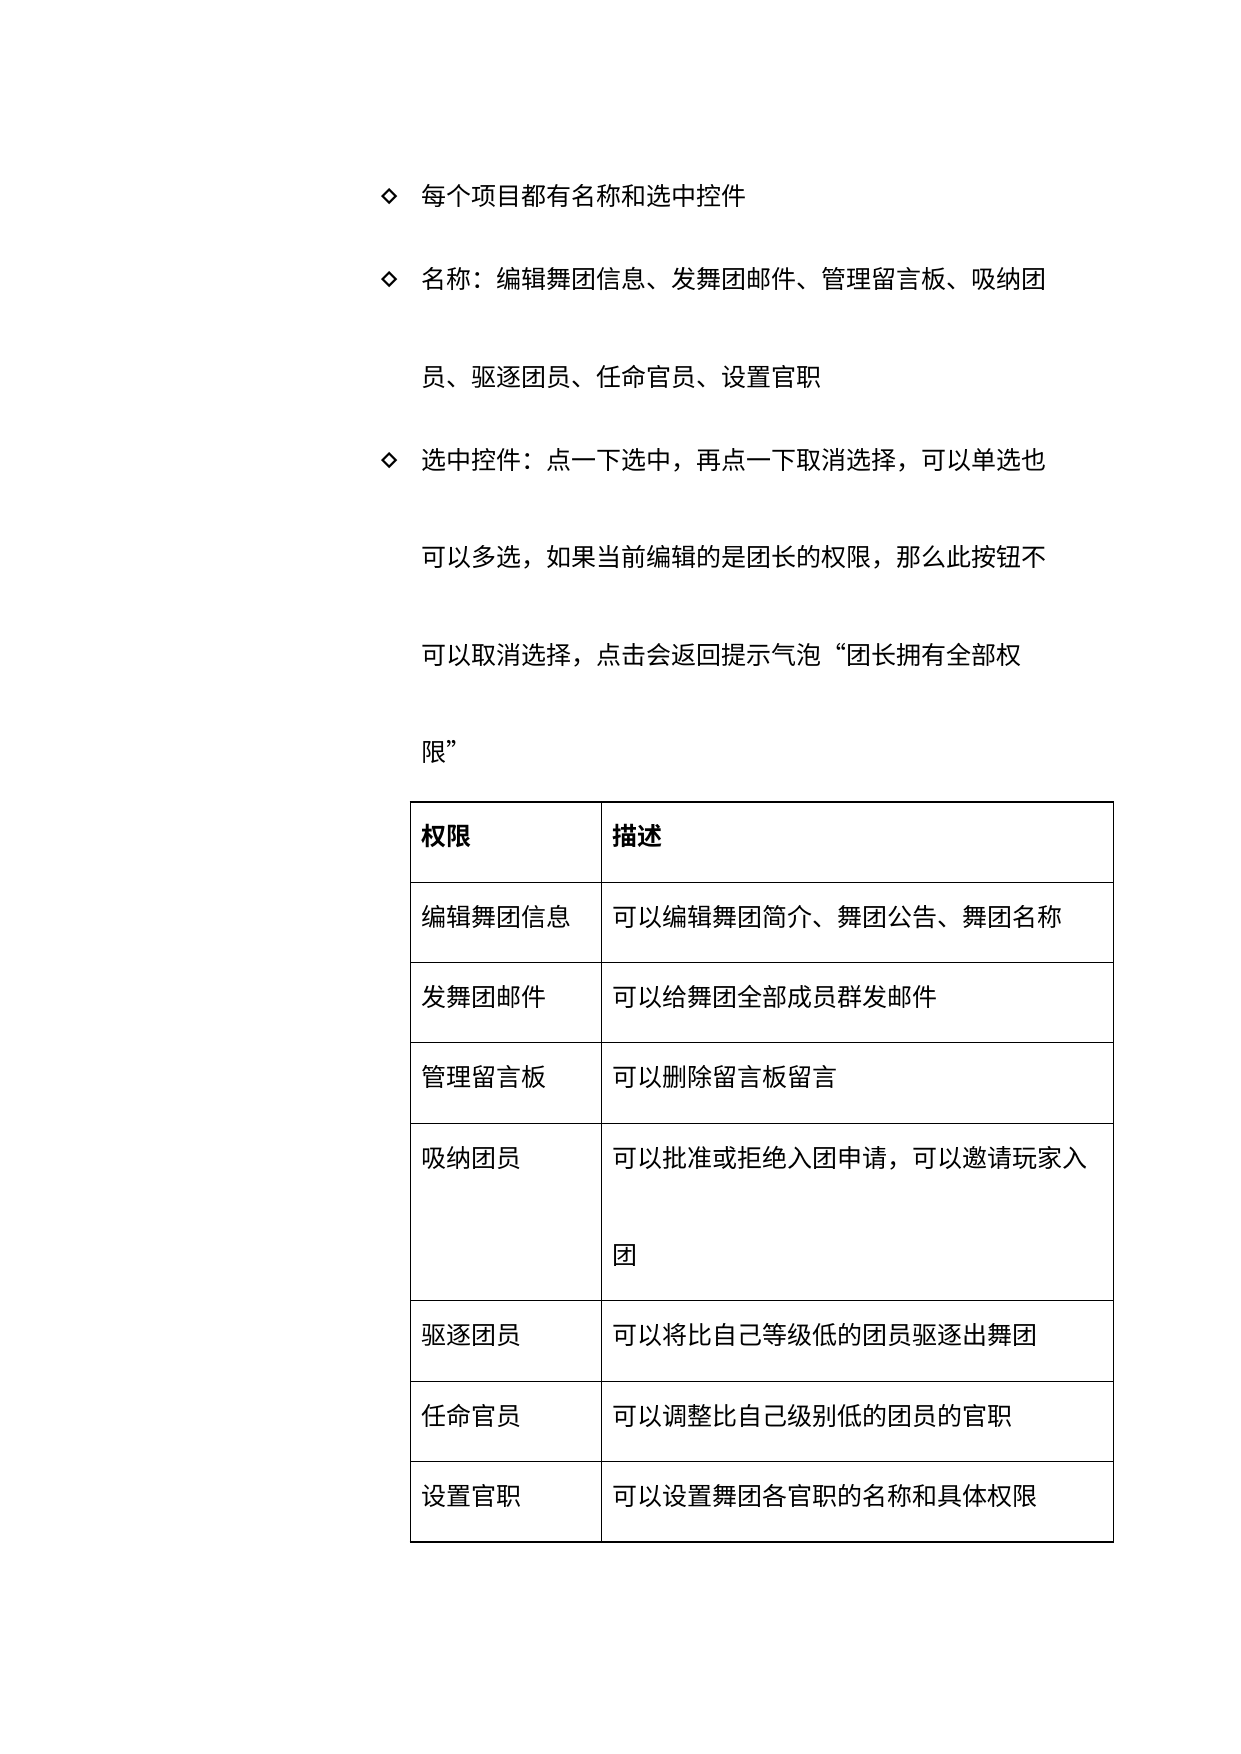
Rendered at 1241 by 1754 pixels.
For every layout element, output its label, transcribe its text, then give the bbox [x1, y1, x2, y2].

list 选中控件：点一下选中，再点一下取消选择，可以单选也可以多选，如果当前编辑的是团长的权限，那么此按钮不可以取消选择，点击会返回提示气泡“团长拥有全部权限” [378, 426, 1053, 783]
table_cell 编辑舞团信息 [411, 883, 601, 962]
table_cell 可以将比自己等级低的团员驱逐出舞团 [602, 1301, 1113, 1381]
table_cell 可以给舞团全部成员群发邮件 [602, 963, 1113, 1042]
table_cell 可以调整比自己级别低的团员的官职 [602, 1382, 1113, 1461]
table_cell 发舞团邮件 [411, 963, 601, 1042]
table_cell 可以批准或拒绝入团申请，可以邀请玩家入团 [602, 1124, 1113, 1300]
table_cell 可以设置舞团各官职的名称和具体权限 [602, 1462, 1113, 1541]
table_header 权限 [411, 803, 601, 882]
table_cell 吸纳团员 [411, 1124, 601, 1300]
table_cell 可以删除留言板留言 [602, 1043, 1113, 1123]
table_cell 管理留言板 [411, 1043, 601, 1123]
table_cell 可以编辑舞团简介、舞团公告、舞团名称 [602, 883, 1113, 962]
table_cell 任命官员 [411, 1382, 601, 1461]
table_cell 设置官职 [411, 1462, 601, 1541]
table_cell 驱逐团员 [411, 1301, 601, 1381]
table_header 描述 [602, 803, 1113, 882]
list 名称：编辑舞团信息、发舞团邮件、管理留言板、吸纳团员、驱逐团员、任命官员、设置官职 [378, 245, 1053, 408]
list 每个项目都有名称和选中控件 [378, 162, 1053, 227]
